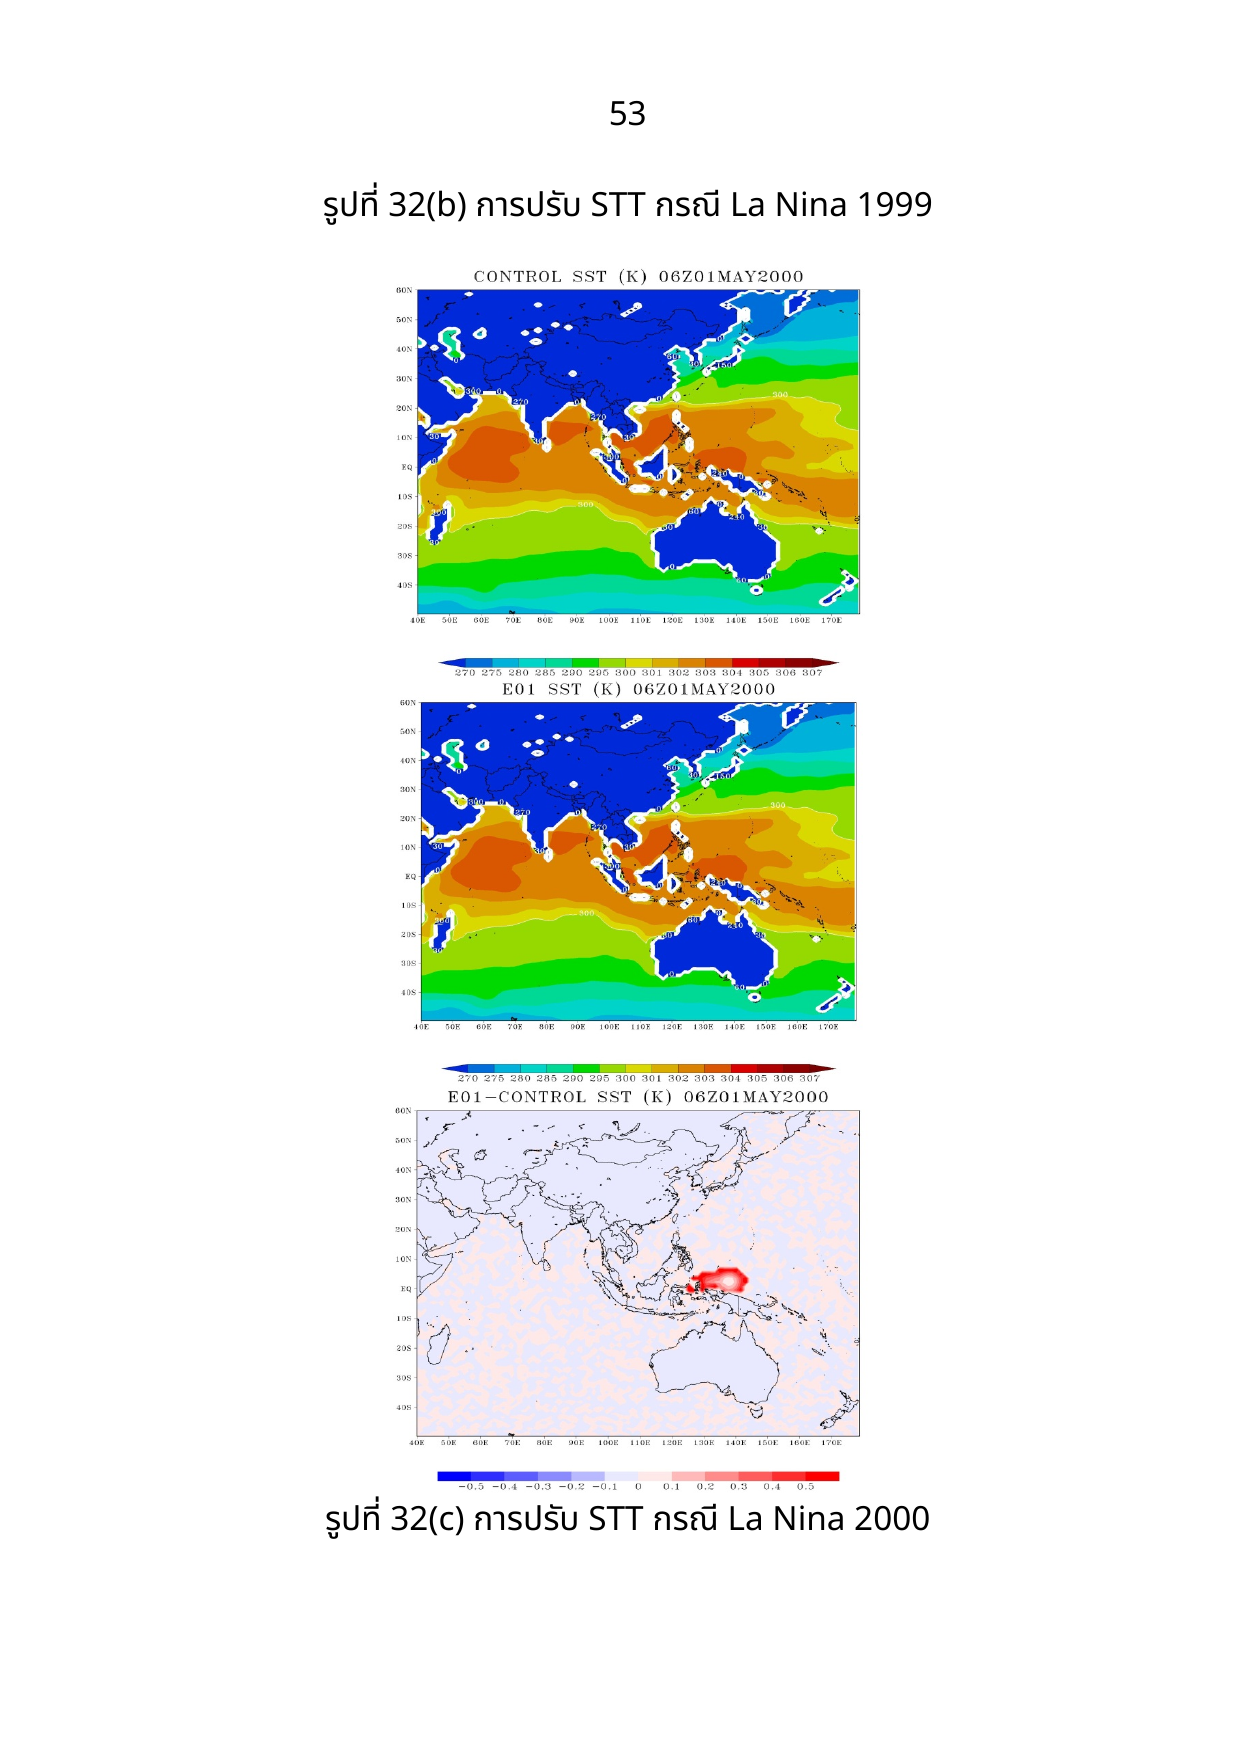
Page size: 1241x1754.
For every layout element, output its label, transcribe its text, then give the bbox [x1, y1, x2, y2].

text รูปที่ 32(c) การปรับ STT กรณี La Nina 2000 [165, 1495, 1090, 1545]
picture [387, 265, 868, 1495]
text รูปที่ 32(b) การปรับ STT กรณี La Nina 1999 [165, 181, 1090, 231]
